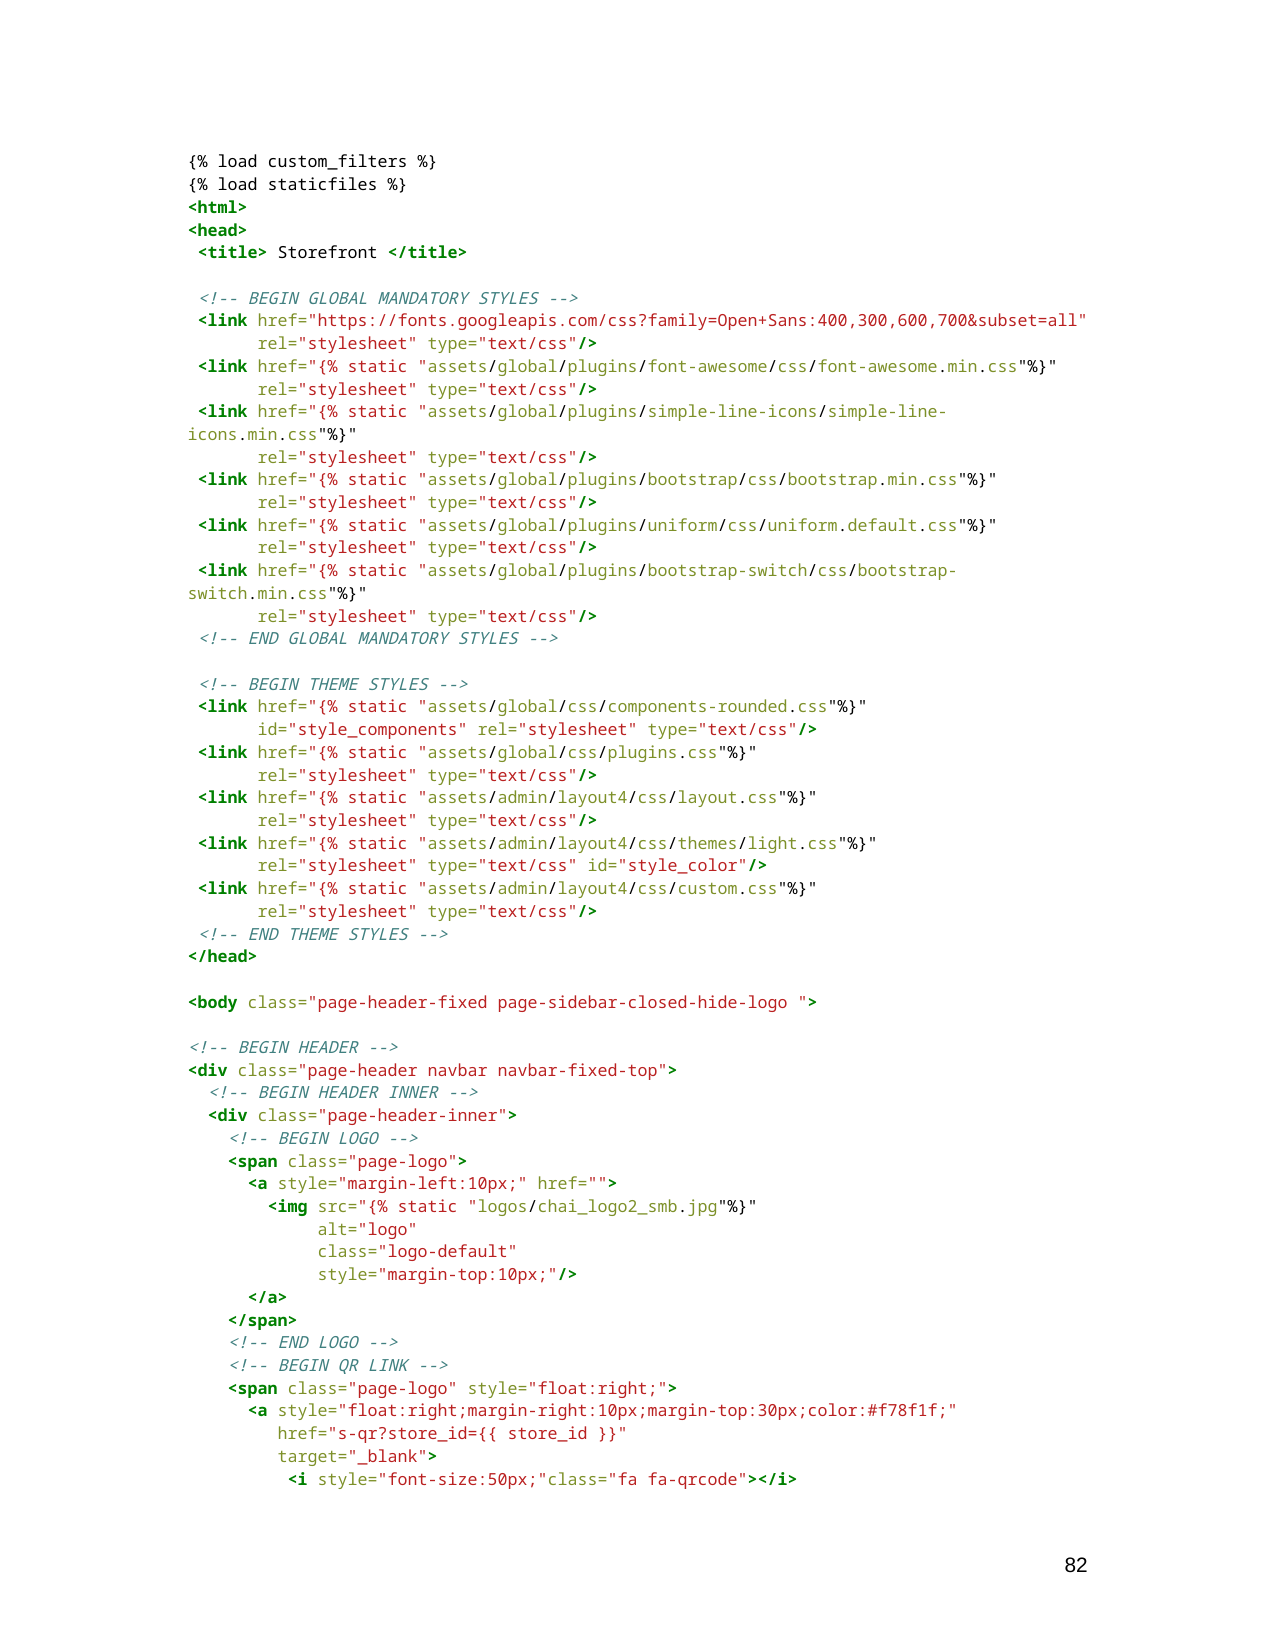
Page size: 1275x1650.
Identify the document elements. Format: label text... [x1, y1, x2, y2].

text <link href="{% static "assets/global/plugins/font-awesome/css/font-awesome.min.css"%}" [187, 354, 1087, 377]
text <a style="margin-left:10px;" href=""> [187, 1172, 1087, 1194]
text <link href="{% static "assets/admin/layout4/css/custom.css"%}" [187, 877, 1087, 899]
text href="s-qr?store_id={{ store_id }}" [187, 1422, 1087, 1444]
text <link href="{% static "assets/global/plugins/simple-line-icons/simple-line-icons.min.css"%}" [187, 400, 1087, 445]
text <html> [187, 195, 1087, 218]
text <!-- BEGIN LOGO --> [187, 1126, 1087, 1149]
text <link href="{% static "assets/global/plugins/uniform/css/uniform.default.css"%}" [187, 513, 1087, 536]
text rel="stylesheet" type="text/css"/> [187, 763, 1087, 786]
text style="margin-top:10px;"/> [187, 1263, 1087, 1285]
text alt="logo" [187, 1217, 1087, 1240]
text <!-- BEGIN QR LINK --> [187, 1353, 1087, 1376]
text <body class="page-header-fixed page-sidebar-closed-hide-logo "> [187, 990, 1087, 1013]
text rel="stylesheet" type="text/css"/> [187, 332, 1087, 354]
text <link href="{% static "assets/global/plugins/bootstrap-switch/css/bootstrap-switch.min.css"%}" [187, 559, 1087, 604]
text rel="stylesheet" type="text/css"/> [187, 377, 1087, 400]
text </span> [187, 1308, 1087, 1331]
text <!-- END THEME STYLES --> [187, 922, 1087, 945]
text <a style="float:right;margin-right:10px;margin-top:30px;color:#f78f1f;" [187, 1399, 1087, 1422]
text <!-- BEGIN HEADER INNER --> [187, 1081, 1087, 1104]
text <span class="page-logo" style="float:right;"> [187, 1376, 1087, 1399]
text {% load custom_filters %} [187, 150, 1087, 173]
text <link href="{% static "assets/global/css/components-rounded.css"%}" [187, 695, 1087, 718]
text <link href="{% static "assets/admin/layout4/css/layout.css"%}" [187, 786, 1087, 808]
text <!-- BEGIN THEME STYLES --> [187, 672, 1087, 695]
text class="logo-default" [187, 1240, 1087, 1263]
text <link href="{% static "assets/admin/layout4/css/themes/light.css"%}" [187, 831, 1087, 854]
text <!-- BEGIN GLOBAL MANDATORY STYLES --> [187, 286, 1087, 309]
text <!-- END LOGO --> [187, 1331, 1087, 1353]
text rel="stylesheet" type="text/css"/> [187, 899, 1087, 922]
text <link href="{% static "assets/global/plugins/bootstrap/css/bootstrap.min.css"%}" [187, 468, 1087, 491]
text rel="stylesheet" type="text/css"/> [187, 491, 1087, 513]
text <link href="{% static "assets/global/css/plugins.css"%}" [187, 740, 1087, 763]
text rel="stylesheet" type="text/css" id="style_color"/> [187, 854, 1087, 877]
text {% load staticfiles %} [187, 173, 1087, 195]
text target="_blank"> [187, 1444, 1087, 1467]
text id="style_components" rel="stylesheet" type="text/css"/> [187, 718, 1087, 740]
text <div class="page-header navbar navbar-fixed-top"> [187, 1058, 1087, 1081]
text <head> [187, 218, 1087, 241]
text <div class="page-header-inner"> [187, 1104, 1087, 1126]
text <i style="font-size:50px;"class="fa fa-qrcode"></i> [187, 1467, 1087, 1490]
text <link href="https://fonts.googleapis.com/css?family=Open+Sans:400,300,600,700&subset=all" [187, 309, 1087, 332]
text rel="stylesheet" type="text/css"/> [187, 445, 1087, 468]
text <img src="{% static "logos/chai_logo2_smb.jpg"%}" [187, 1194, 1087, 1217]
text rel="stylesheet" type="text/css"/> [187, 536, 1087, 559]
text </a> [187, 1285, 1087, 1308]
text <!-- END GLOBAL MANDATORY STYLES --> [187, 627, 1087, 649]
text </head> [187, 945, 1087, 967]
text <!-- BEGIN HEADER --> [187, 1036, 1087, 1058]
text <title> Storefront </title> [187, 241, 1087, 263]
text rel="stylesheet" type="text/css"/> [187, 604, 1087, 627]
text rel="stylesheet" type="text/css"/> [187, 808, 1087, 831]
text <span class="page-logo"> [187, 1149, 1087, 1172]
